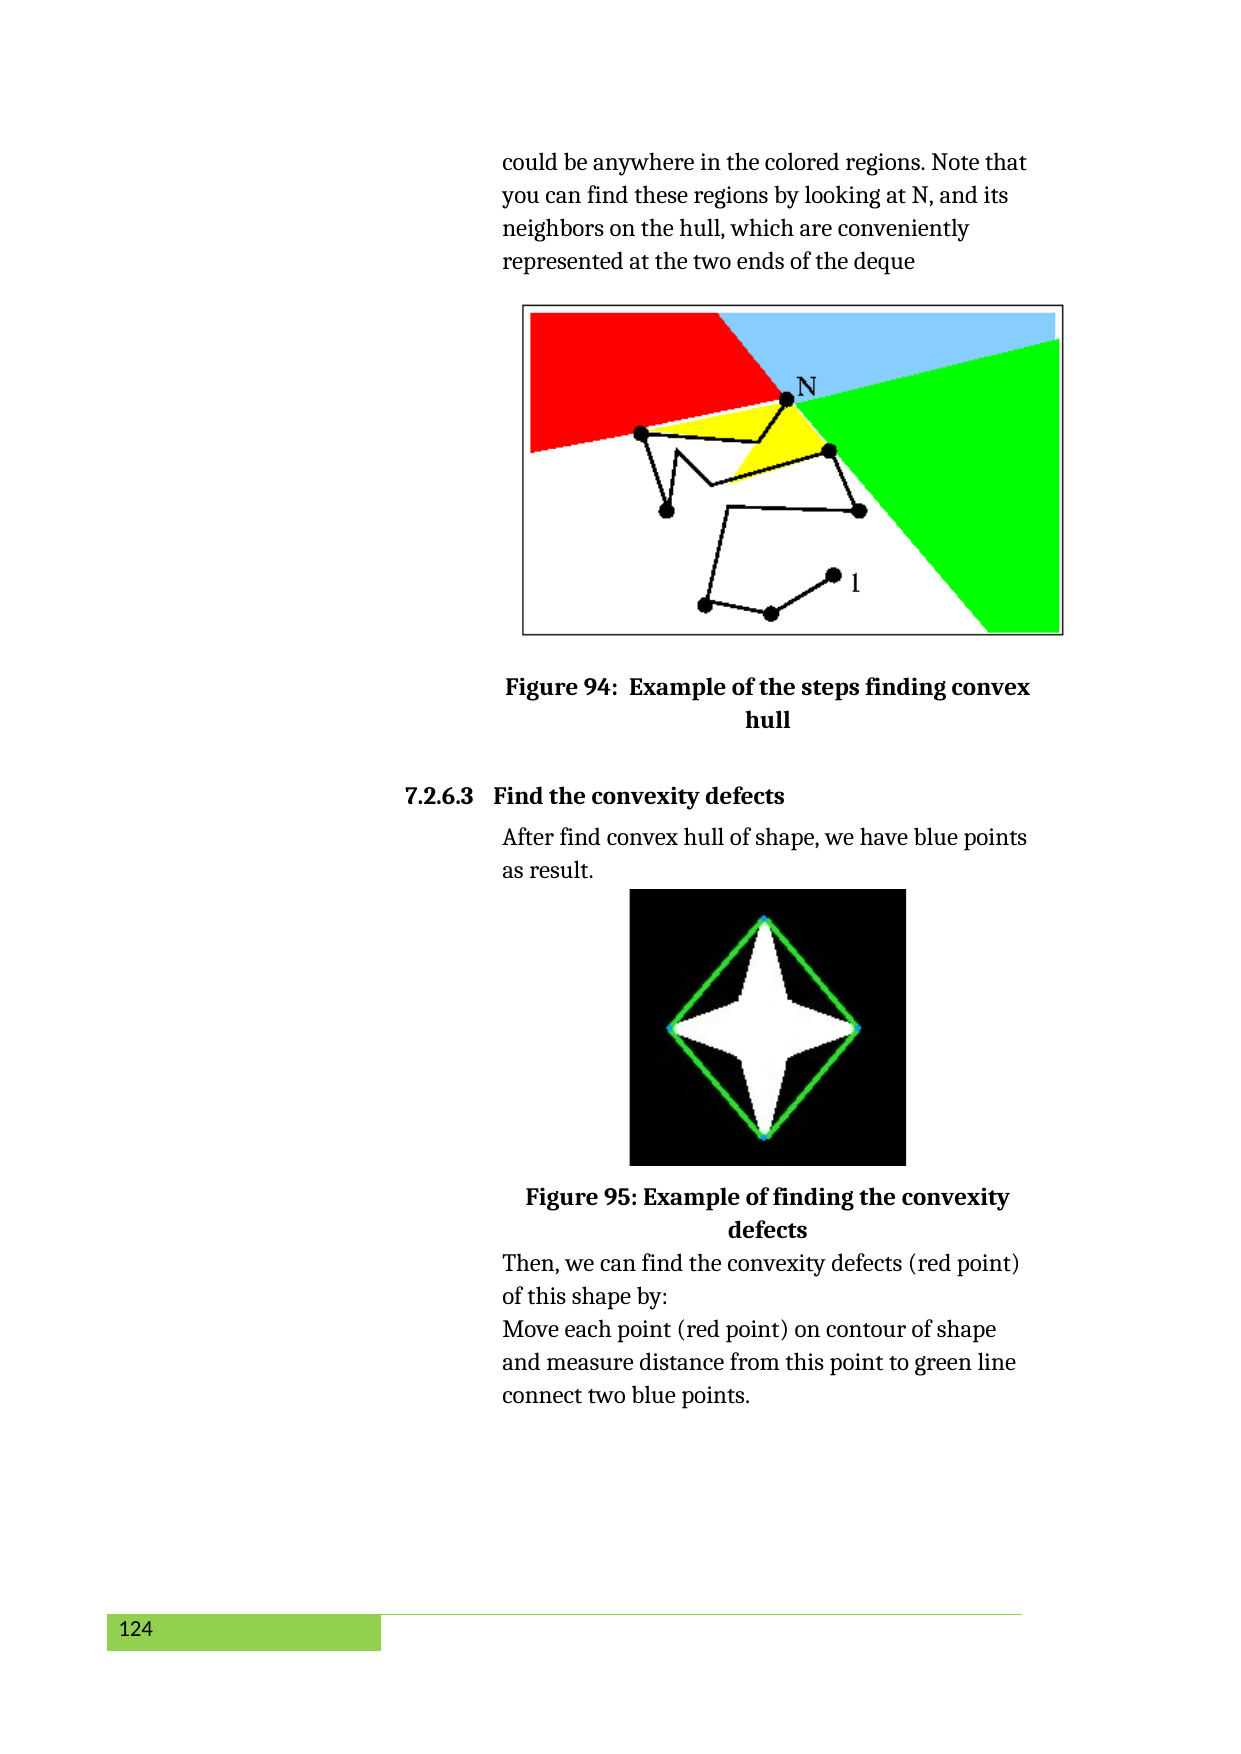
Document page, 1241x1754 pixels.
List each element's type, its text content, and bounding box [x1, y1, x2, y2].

picture [629, 889, 907, 1166]
text Move each point (red point) on contour of shape and measure distance from this point to green line connect two blue points. [502, 1314, 1033, 1409]
text After find convex hull of shape, we have blue points as result. [502, 823, 1033, 885]
text Then, we can find the convexity defects (red point) of this shape by: [502, 1248, 1033, 1310]
text Figure 94: Example of the steps finding convex hull [502, 672, 1033, 734]
text Figure 95: Example of finding the convexity defects [502, 1182, 1033, 1244]
picture [502, 279, 1103, 656]
subtitle Find the convexity defects [405, 782, 1033, 811]
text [502, 148, 1033, 276]
